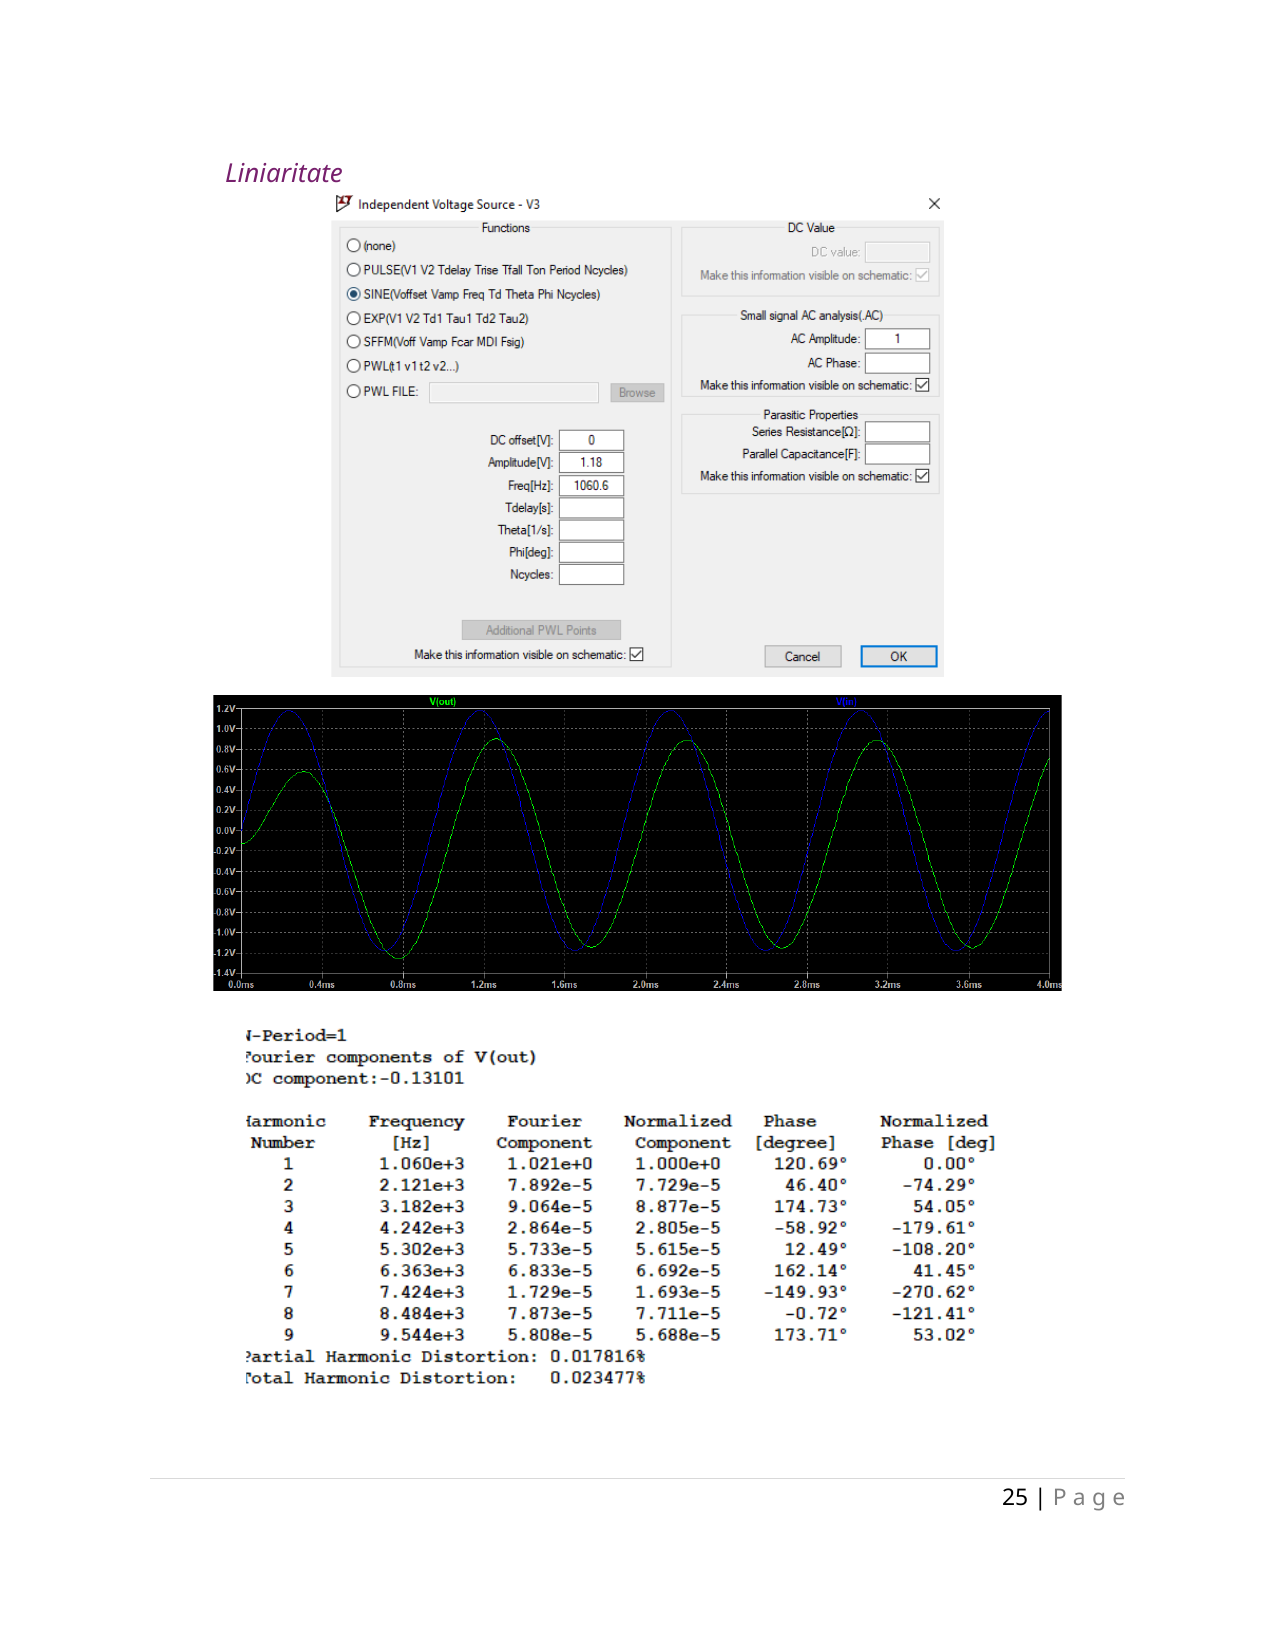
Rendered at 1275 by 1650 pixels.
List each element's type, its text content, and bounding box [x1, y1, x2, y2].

subtitle Liniaritate [150, 154, 1125, 190]
picture [246, 1009, 1029, 1429]
picture [213, 695, 1062, 991]
picture [331, 192, 944, 677]
